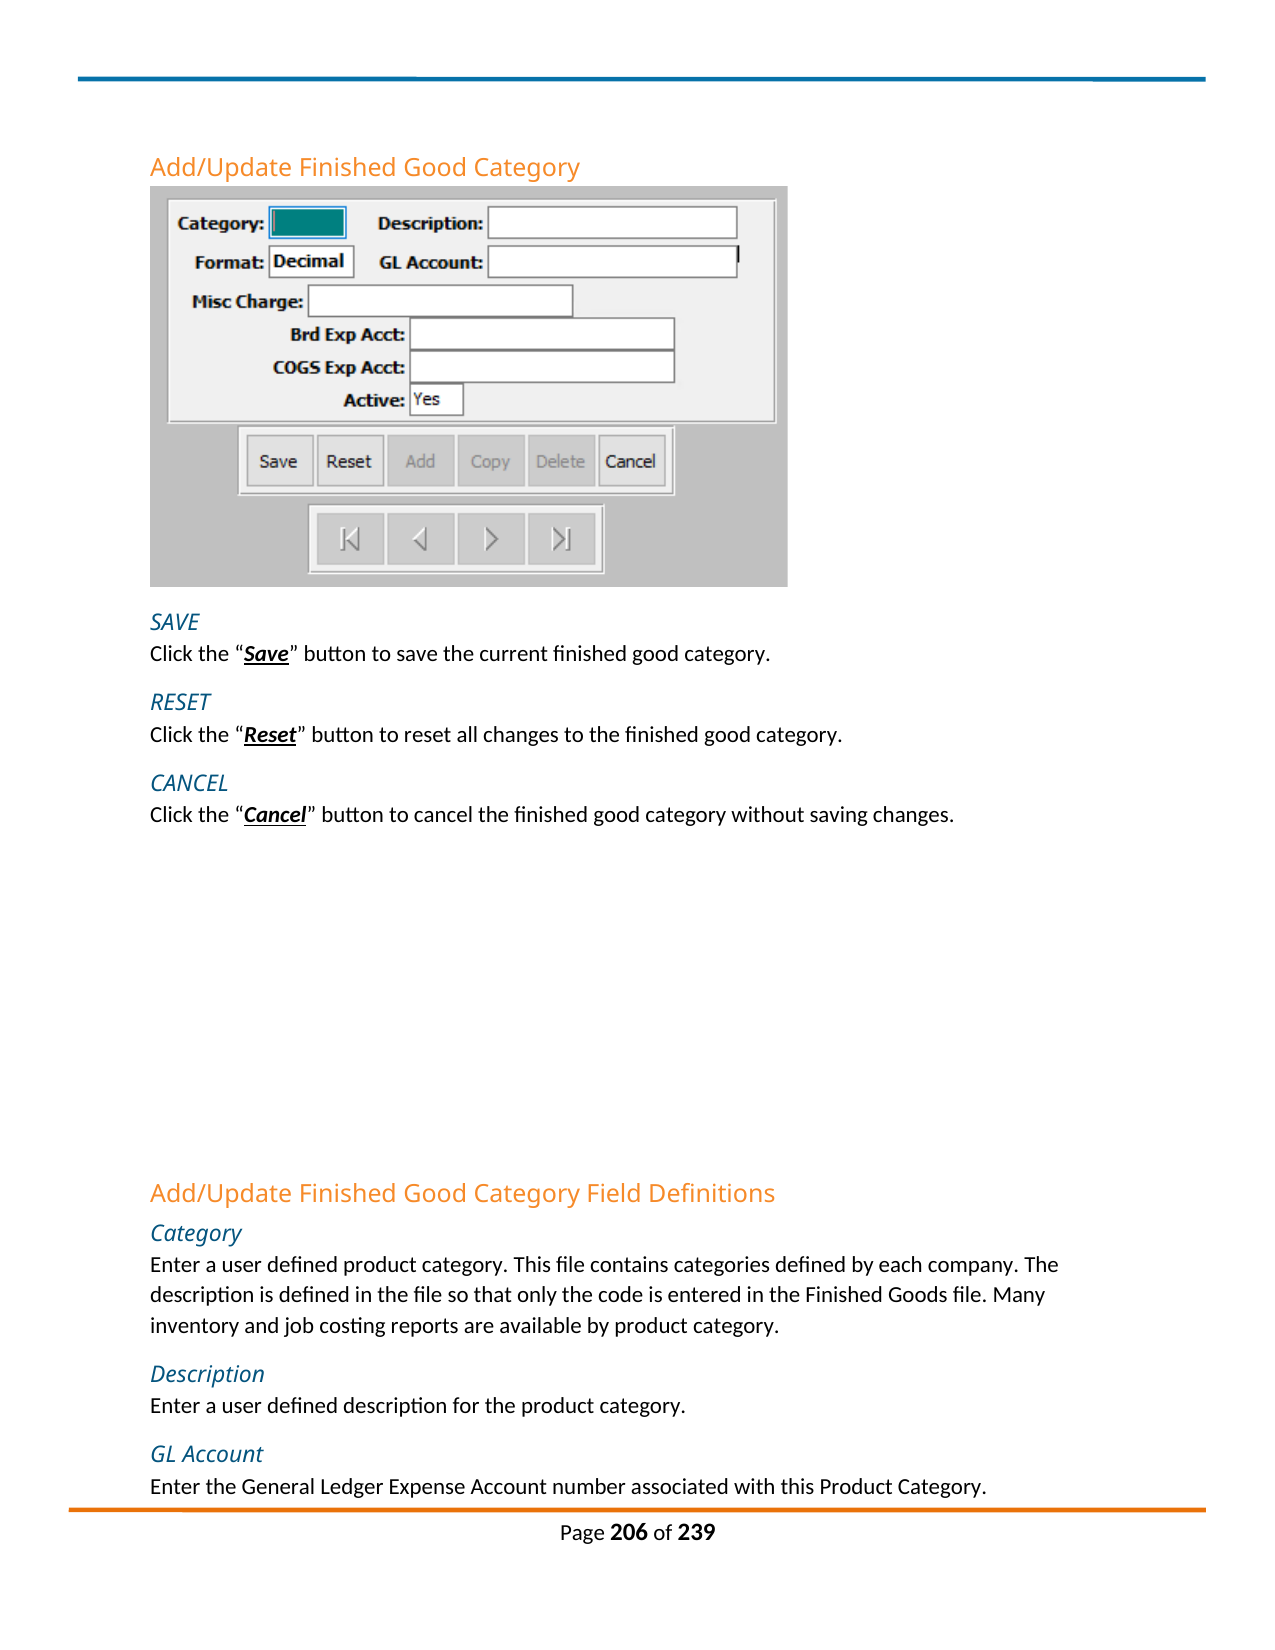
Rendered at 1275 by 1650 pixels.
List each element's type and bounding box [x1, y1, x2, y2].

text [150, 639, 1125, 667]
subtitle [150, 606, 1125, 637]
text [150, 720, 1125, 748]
picture [150, 186, 788, 587]
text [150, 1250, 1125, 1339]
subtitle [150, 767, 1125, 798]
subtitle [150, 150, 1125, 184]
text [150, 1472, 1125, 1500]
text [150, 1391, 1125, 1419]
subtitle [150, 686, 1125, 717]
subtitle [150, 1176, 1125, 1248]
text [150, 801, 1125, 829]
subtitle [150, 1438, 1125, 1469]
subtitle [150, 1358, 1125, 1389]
